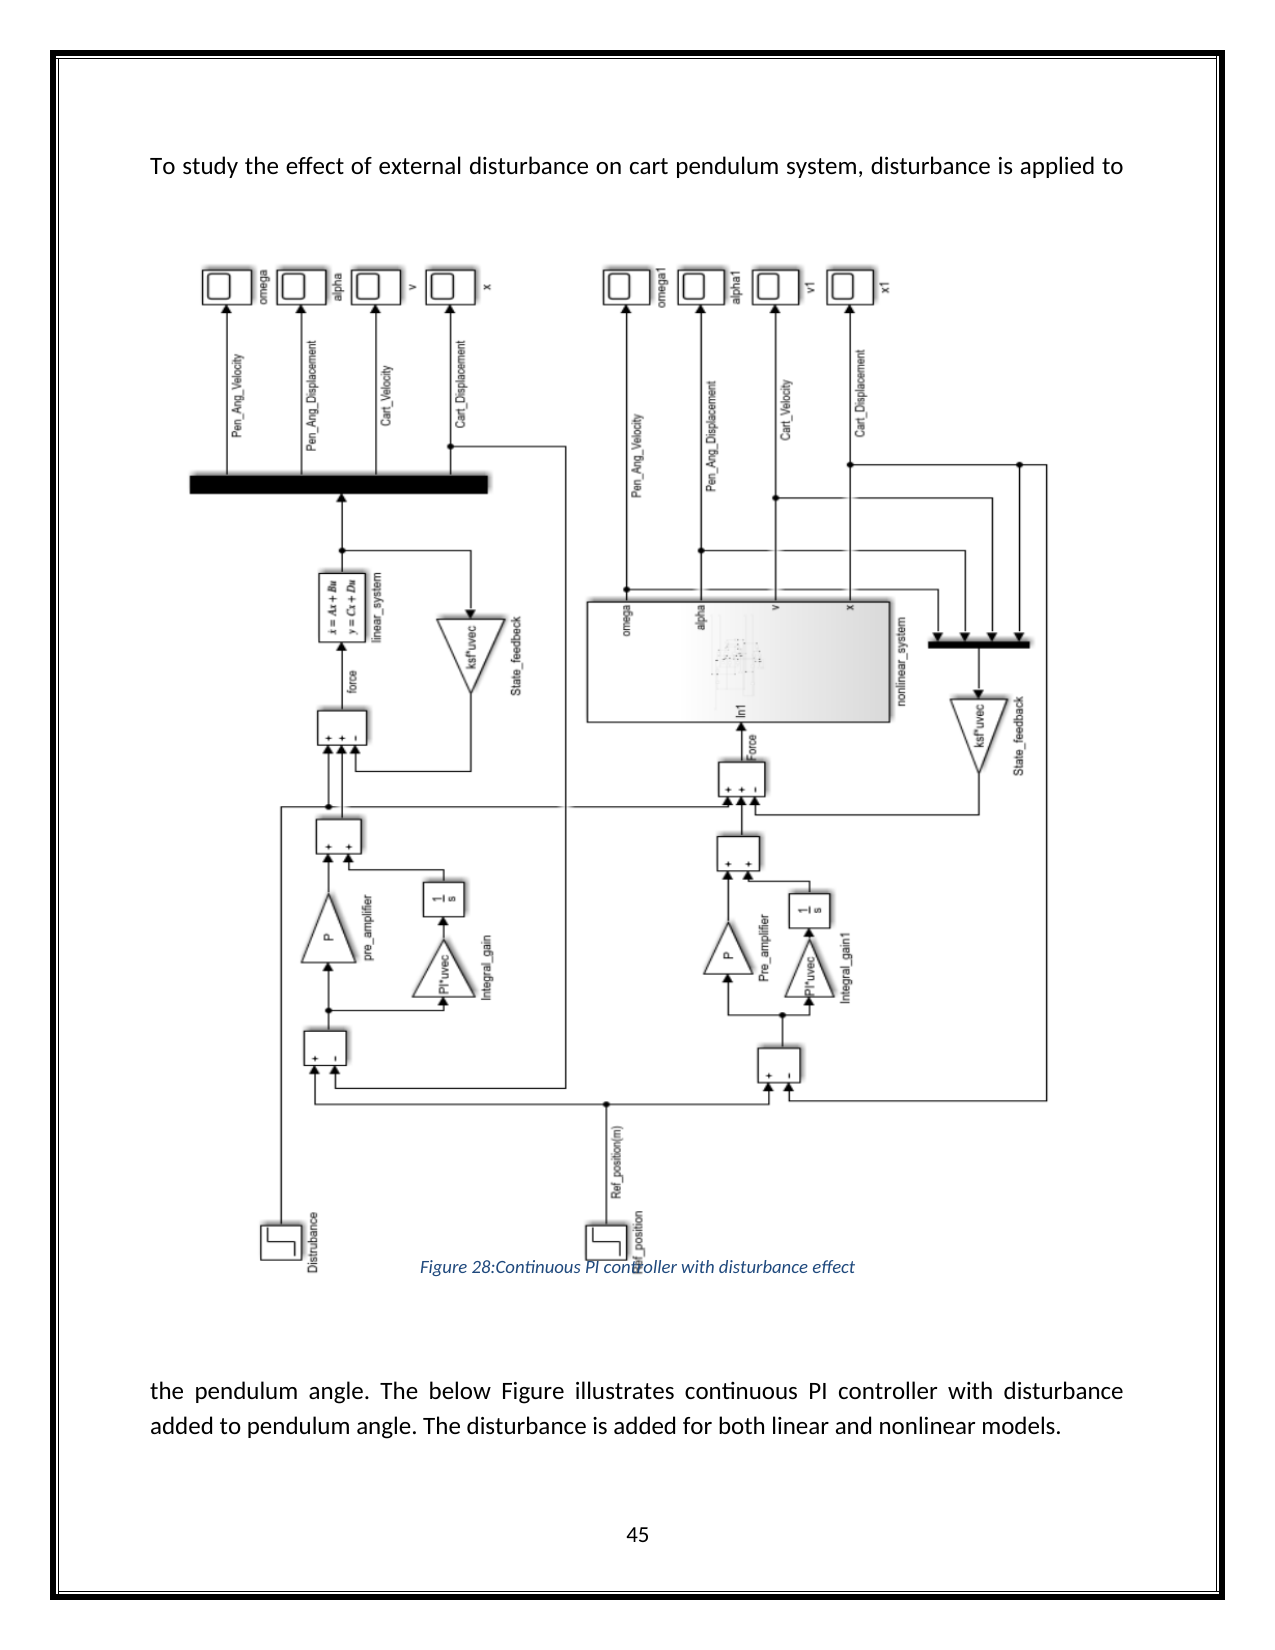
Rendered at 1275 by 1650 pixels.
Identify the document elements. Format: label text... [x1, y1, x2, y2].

text To study the effect of external disturbance on cart pendulum system, disturbance is applied to the pendulum angle. The below Figure illustrates continuous PI controller with disturbance added to pendulum angle. The disturbance is added for both linear and nonlinear models. [150, 150, 1125, 1441]
